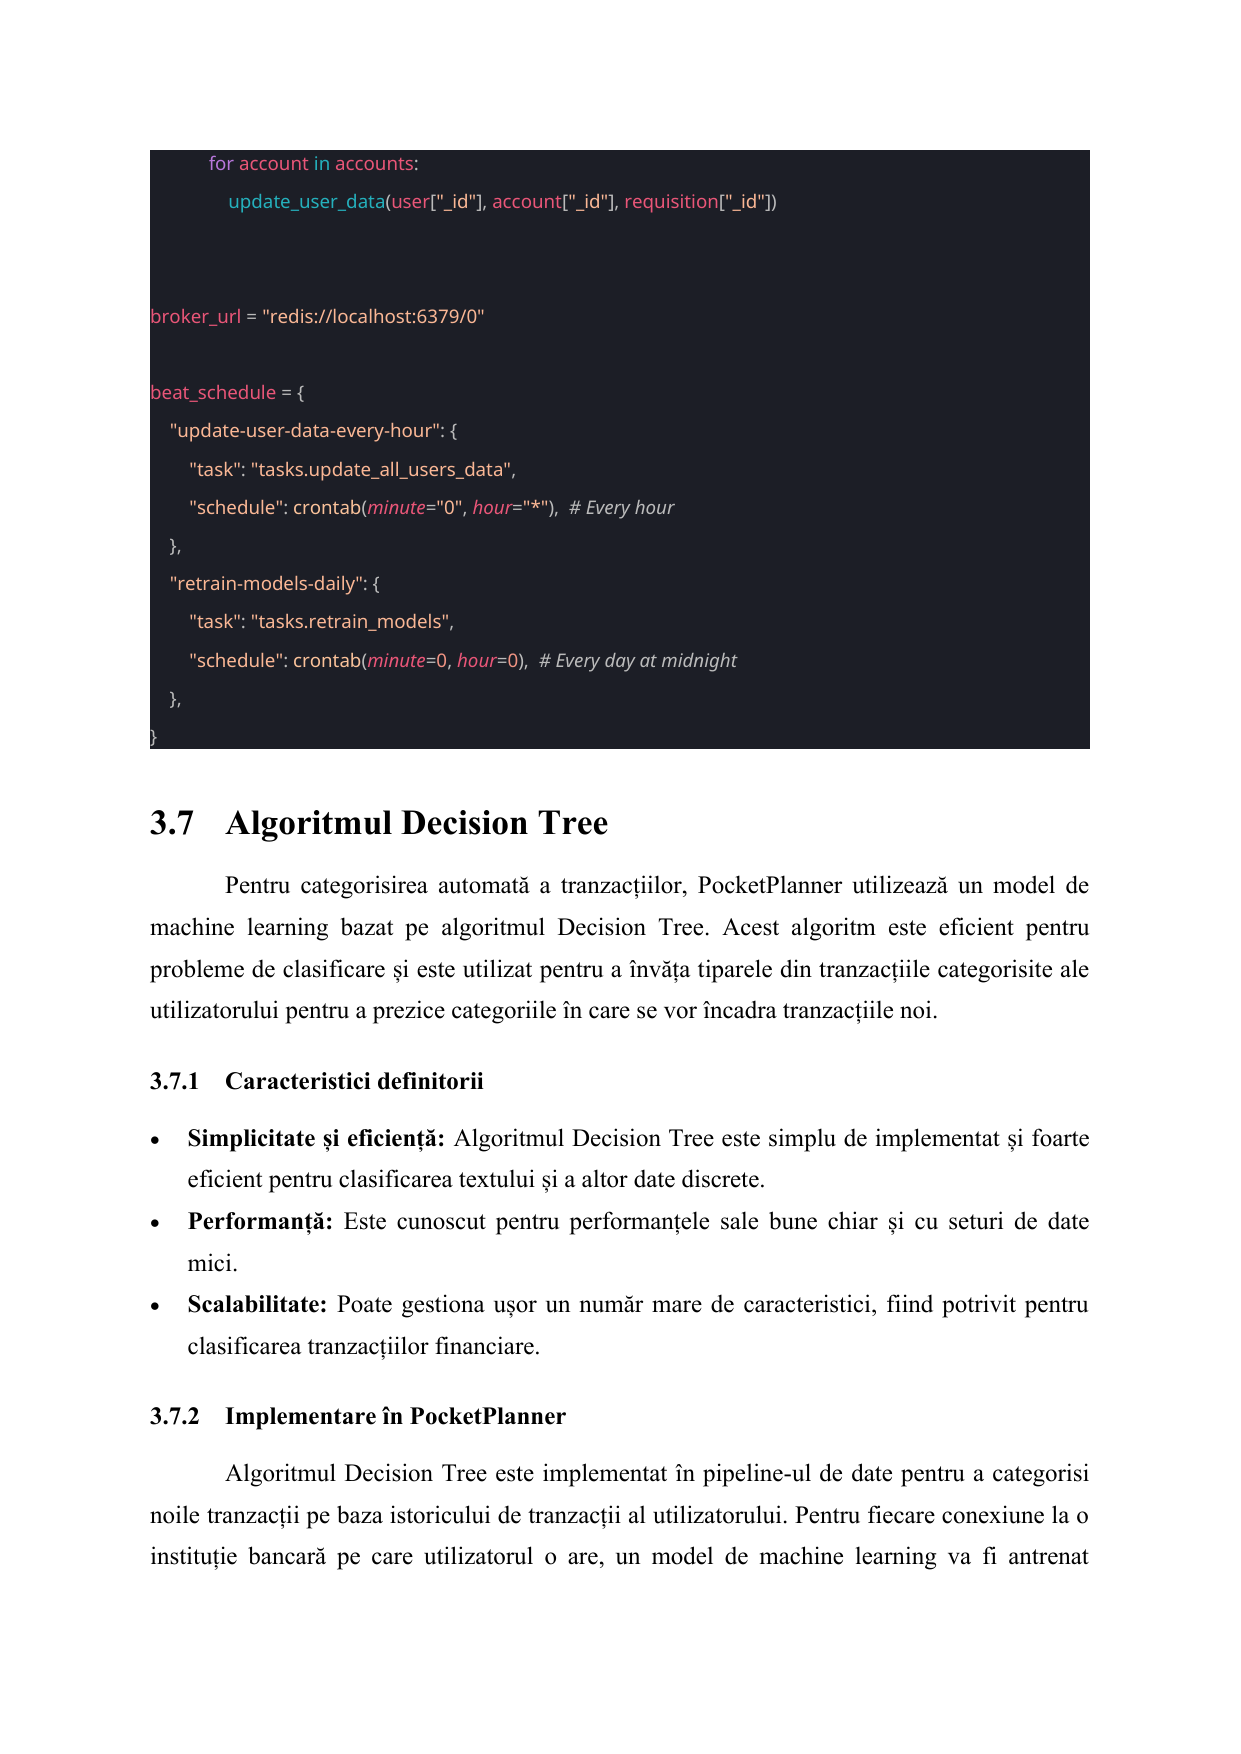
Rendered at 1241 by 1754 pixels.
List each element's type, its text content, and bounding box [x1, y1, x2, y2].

text for account in accounts: [150, 150, 1090, 176]
subtitle Caracteristici definitorii [150, 1067, 1065, 1095]
text broker_url = "redis://localhost:6379/0" [150, 303, 1090, 328]
text "retrain-models-daily": { [150, 571, 1090, 596]
text "schedule": crontab(minute=0, hour=0), # Every day at midnight [150, 647, 1090, 672]
list Performanță: Este cunoscut pentru performanțele sale bune chiar și cu seturi de date mici. [150, 1207, 1090, 1276]
list Simplicitate și eficiență: Algoritmul Decision Tree este simplu de implementat și foarte eficient pentru clasificarea textului și a altor date discrete. [150, 1124, 1090, 1193]
list Scalabilitate: Poate gestiona ușor un număr mare de caracteristici, fiind potrivit pentru clasificarea tranzacțiilor financiare. [150, 1290, 1090, 1359]
text update_user_data(user["_id"], account["_id"], requisition["_id"]) [150, 188, 1090, 214]
text "schedule": crontab(minute="0", hour="*"), # Every hour [150, 494, 1090, 519]
text }, [150, 685, 1090, 711]
text "task": "tasks.update_all_users_data", [150, 456, 1090, 481]
text Pentru categorisirea automată a tranzacțiilor, PocketPlanner utilizează un model de machine learning bazat pe algoritmul Decision Tree. Acest algoritm este eficient pentru probleme de clasificare și este utilizat pentru a învăța tiparele din tranzacțiile categorisite ale utilizatorului pentru a prezice categoriile în care se vor încadra tranzacțiile noi. [150, 872, 1090, 1024]
text "update-user-data-every-hour": { [150, 418, 1090, 443]
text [150, 1459, 1090, 1570]
text "task": "tasks.retrain_models", [150, 609, 1090, 634]
text } [150, 723, 1090, 749]
text beat_schedule = { [150, 379, 1090, 405]
subtitle Algoritmul Decision Tree [150, 803, 1090, 842]
subtitle Implementare în PocketPlanner [150, 1402, 1065, 1430]
text }, [150, 532, 1090, 558]
